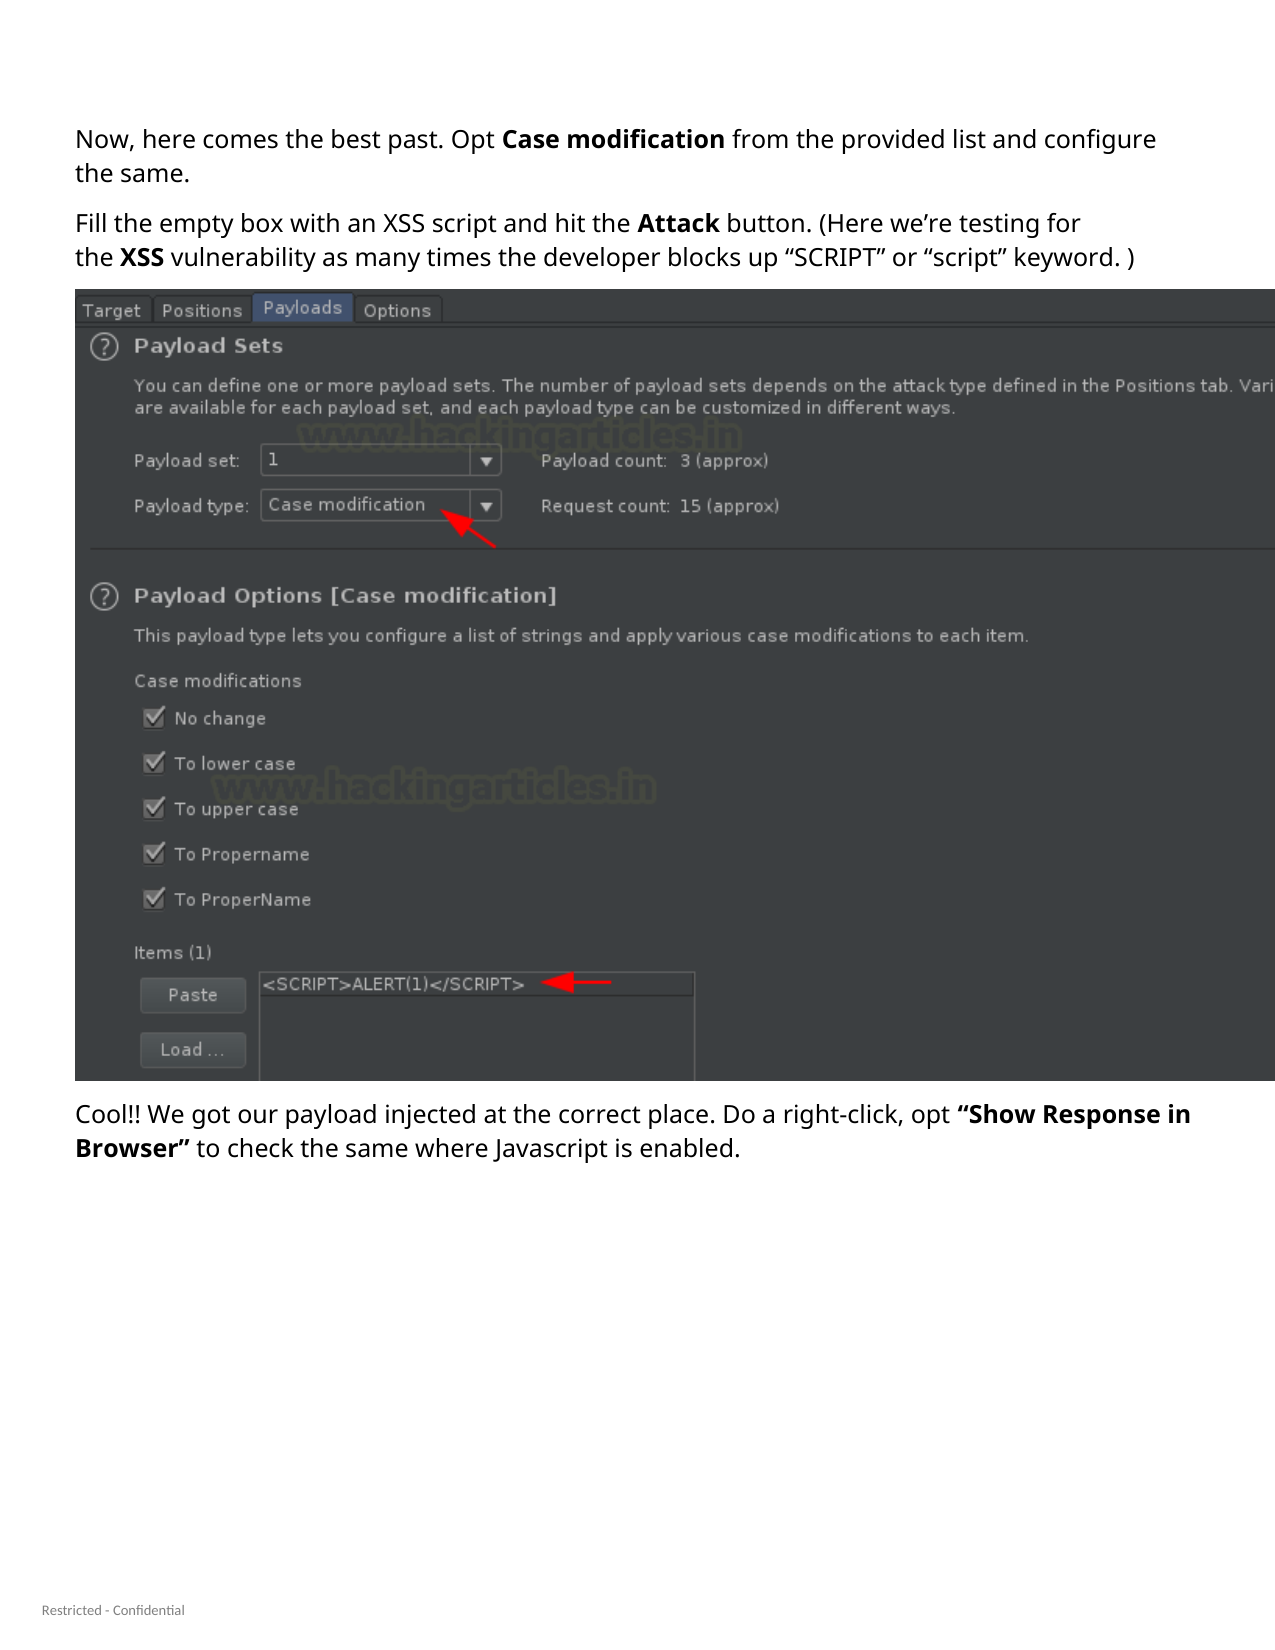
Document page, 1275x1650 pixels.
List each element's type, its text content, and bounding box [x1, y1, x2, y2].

text Fill the empty box with an XSS script and hit the Attack button. (Here we’re testing for the XSS vulnerability as many times the developer blocks up “SCRIPT” or “script” keyword. ) [75, 206, 1200, 274]
picture [75, 289, 1275, 1081]
text Cool!! We got our payload injected at the correct place. Do a right-click, opt “Show Response in Browser” to check the same where Javascript is enabled. [75, 1097, 1200, 1165]
text Now, here comes the best past. Opt Case modification from the provided list and configure the same. [75, 122, 1200, 190]
